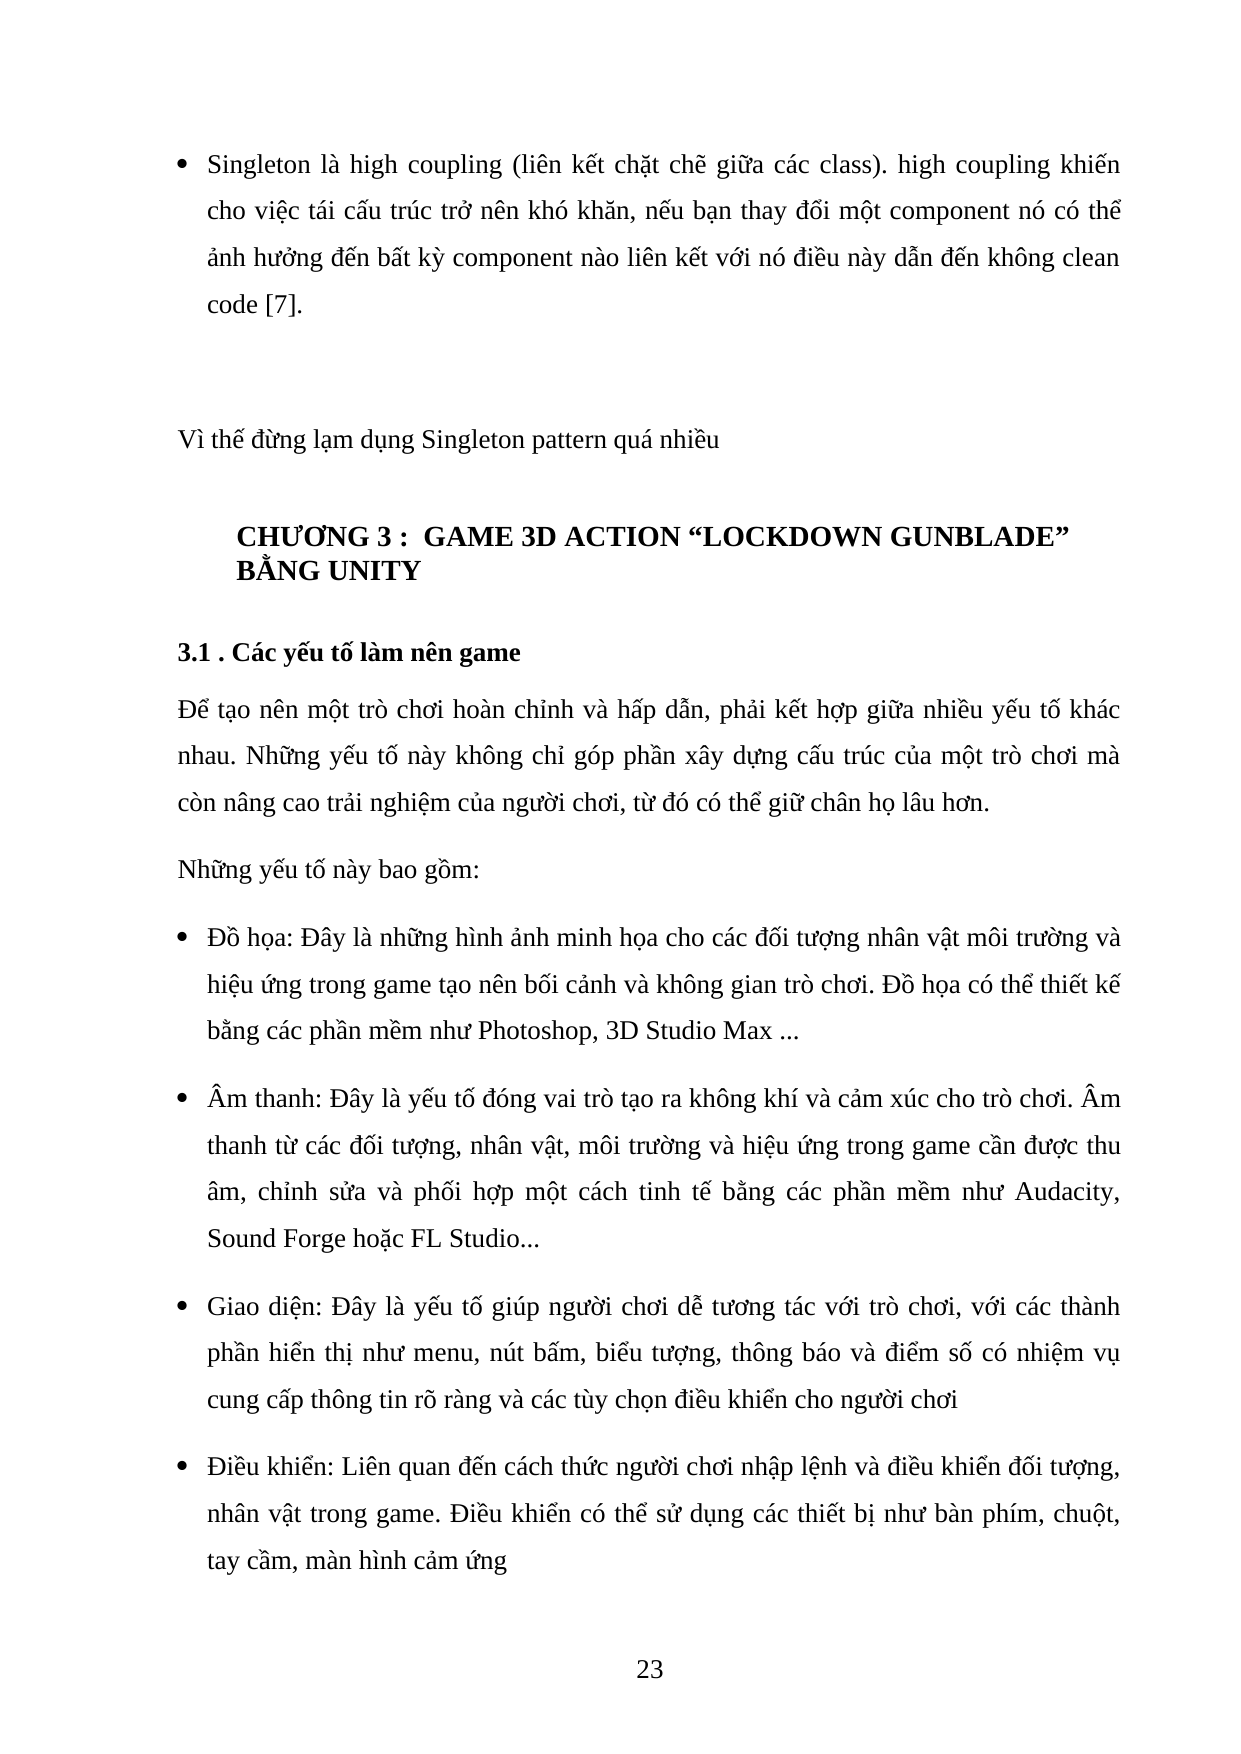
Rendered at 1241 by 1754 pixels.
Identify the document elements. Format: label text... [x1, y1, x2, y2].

text Đồ họa: Đây là những hình ảnh minh họa cho các đối tượng nhân vật môi trường và hiệu ứng trong game tạo nên bối cảnh và không gian trò chơi. Đồ họa có thể thiết kế bằng các phần mềm như Photoshop, 3D Studio Max ... [177, 921, 1122, 1046]
text Singleton là high coupling (liên kết chặt chẽ giữa các class). high coupling khiến cho việc tái cấu trúc trở nên khó khăn, nếu bạn thay đổi một component nó có thể ảnh hưởng đến bất kỳ component nào liên kết với nó điều này dẫn đến không clean code . [177, 148, 1122, 319]
text Giao diện: Đây là yếu tố giúp người chơi dễ tương tác với trò chơi, với các thành phần hiển thị như menu, nút bấm, biểu tượng, thông báo và điểm số có nhiệm vụ cung cấp thông tin rõ ràng và các tùy chọn điều khiển cho người chơi [177, 1289, 1122, 1414]
text Những yếu tố này bao gồm: [177, 853, 1122, 885]
text Âm thanh: Đây là yếu tố đóng vai trò tạo ra không khí và cảm xúc cho trò chơi. Âm thanh từ các đối tượng, nhân vật, môi trường và hiệu ứng trong game cần được thu âm, chỉnh sửa và phối hợp một cách tinh tế bằng các phần mềm như Audacity, Sound Forge hoặc FL Studio... [177, 1082, 1122, 1253]
text Điều khiển: Liên quan đến cách thức người chơi nhập lệnh và điều khiển đối tượng, nhân vật trong game. Điều khiển có thể sử dụng các thiết bị như bàn phím, chuột, tay cầm, màn hình cảm ứng [177, 1451, 1122, 1575]
list Vì thế đừng lạm dụng Singleton pattern quá nhiều [177, 423, 1122, 454]
text Để tạo nên một trò chơi hoàn chỉnh và hấp dẫn, phải kết hợp giữa nhiều yếu tố khác nhau. Những yếu tố này không chỉ góp phần xây dựng cấu trúc của một trò chơi mà còn nâng cao trải nghiệm của người chơi, từ đó có thể giữ chân họ lâu hơn. [177, 693, 1122, 817]
subtitle : GAME 3D ACTION “LOCKDOWN GUNBLADE” BẰNG UNITY [236, 519, 1122, 587]
subtitle . Các yếu tố làm nên game [177, 637, 1122, 668]
